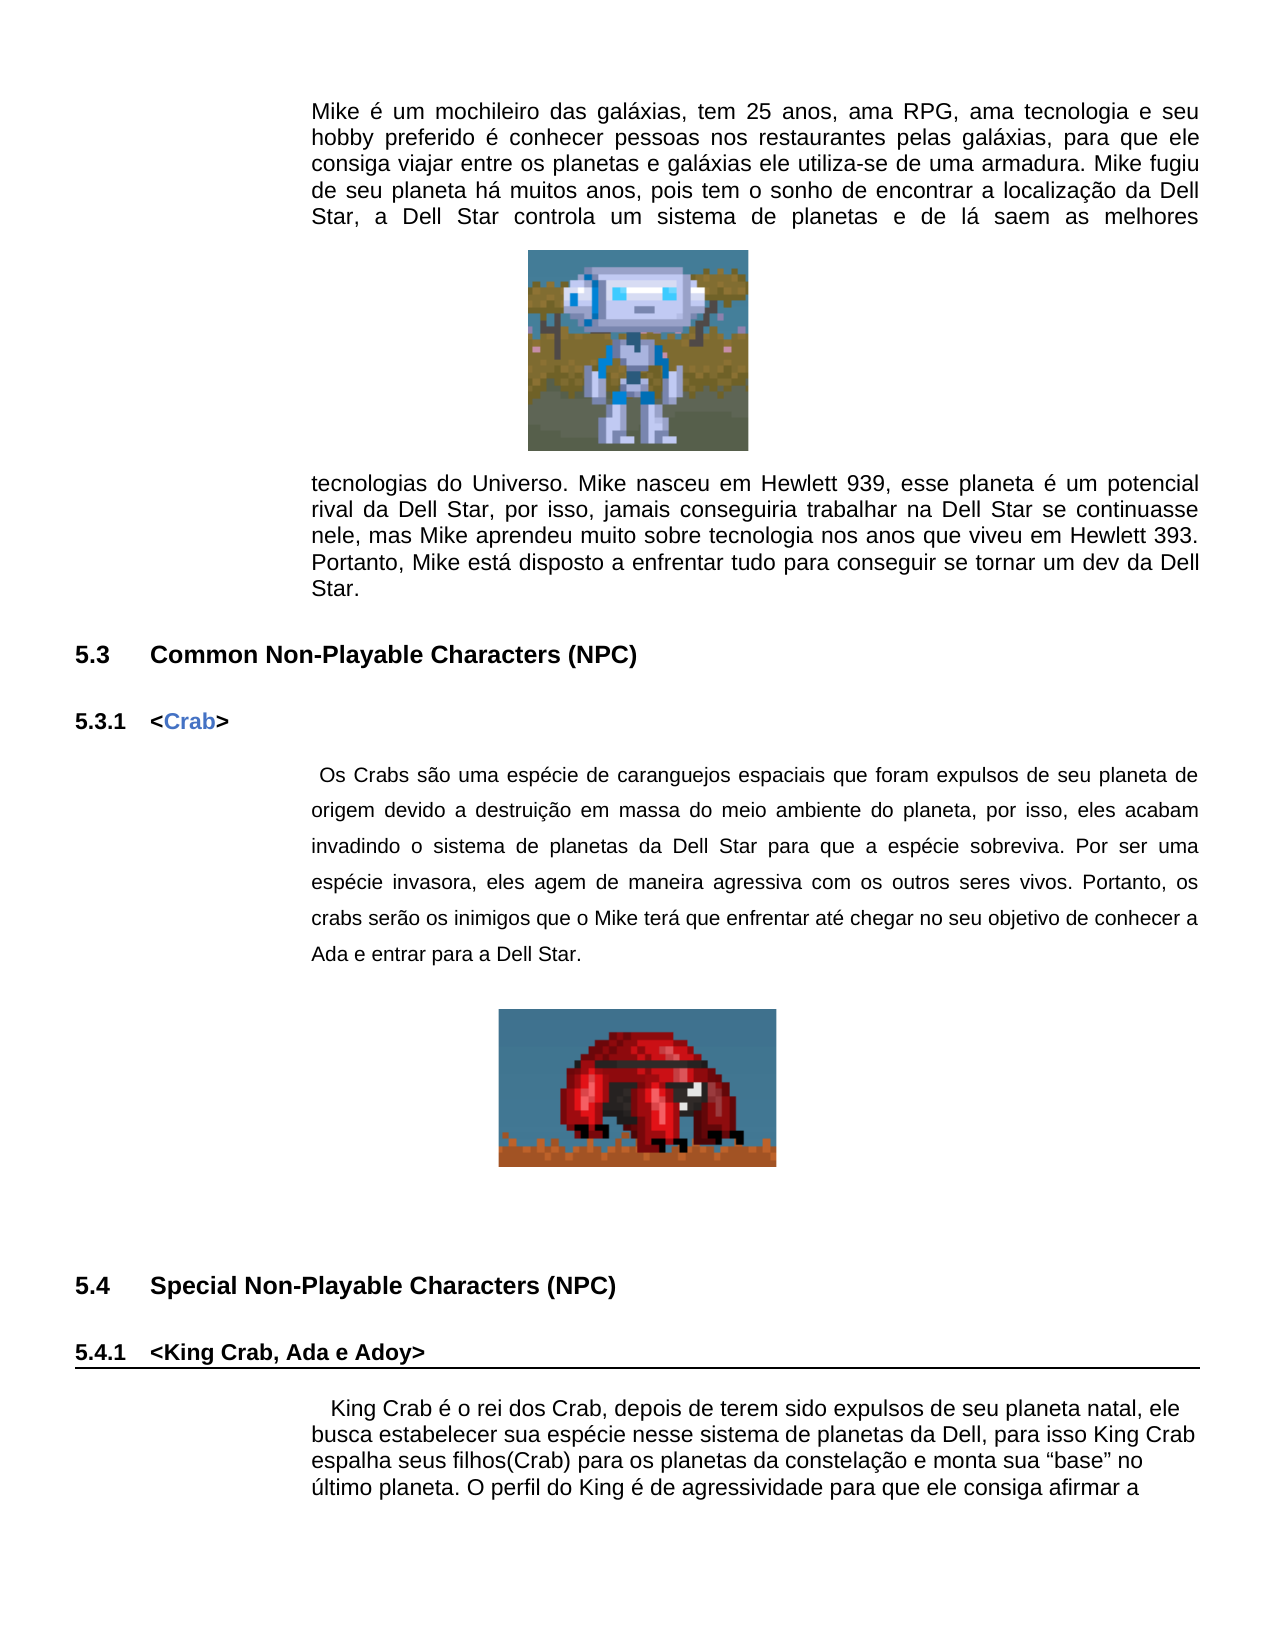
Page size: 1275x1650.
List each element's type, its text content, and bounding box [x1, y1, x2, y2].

list Common Non-Playable Characters (NPC) [75, 640, 1200, 669]
list Special Non-Playable Characters (NPC) [75, 1271, 1200, 1299]
list <Crab> [75, 708, 1200, 737]
picture [498, 1009, 777, 1167]
text Mike é um mochileiro das galáxias, tem 25 anos, ama RPG, ama tecnologia e seu hobby preferido é conhecer pessoas nos restaurantes pelas galáxias, para que ele consiga viajar entre os planetas e galáxias ele utiliza-se de uma armadura. Mike fugiu de seu planeta há muitos anos, pois tem o sonho de encontrar a localização da Dell Star, a Dell Star controla um sistema de planetas e de lá saem as melhores tecnologias do Universo. Mike nasceu em Hewlett 939, esse planeta é um potencial rival da Dell Star, por isso, jamais conseguiria trabalhar na Dell Star se continuasse nele, mas Mike aprendeu muito sobre tecnologia nos anos que viveu em Hewlett 393. Portanto, Mike está disposto a enfrentar tudo para conseguir se tornar um dev da Dell Star. [311, 98, 1200, 601]
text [311, 1394, 1200, 1500]
text Os Crabs são uma espécie de caranguejos espaciais que foram expulsos de seu planeta de origem devido a destruição em massa do meio ambiente do planeta, por isso, eles acabam invadindo o sistema de planetas da Dell Star para que a espécie sobreviva. Por ser uma espécie invasora, eles agem de maneira agressiva com os outros seres vivos. Portanto, os crabs serão os inimigos que o Mike terá que enfrentar até chegar no seu objetivo de conhecer a Ada e entrar para a Dell Star. [311, 762, 1200, 966]
picture [528, 250, 749, 451]
list <King Crab, Ada e Adoy> [75, 1339, 1200, 1367]
